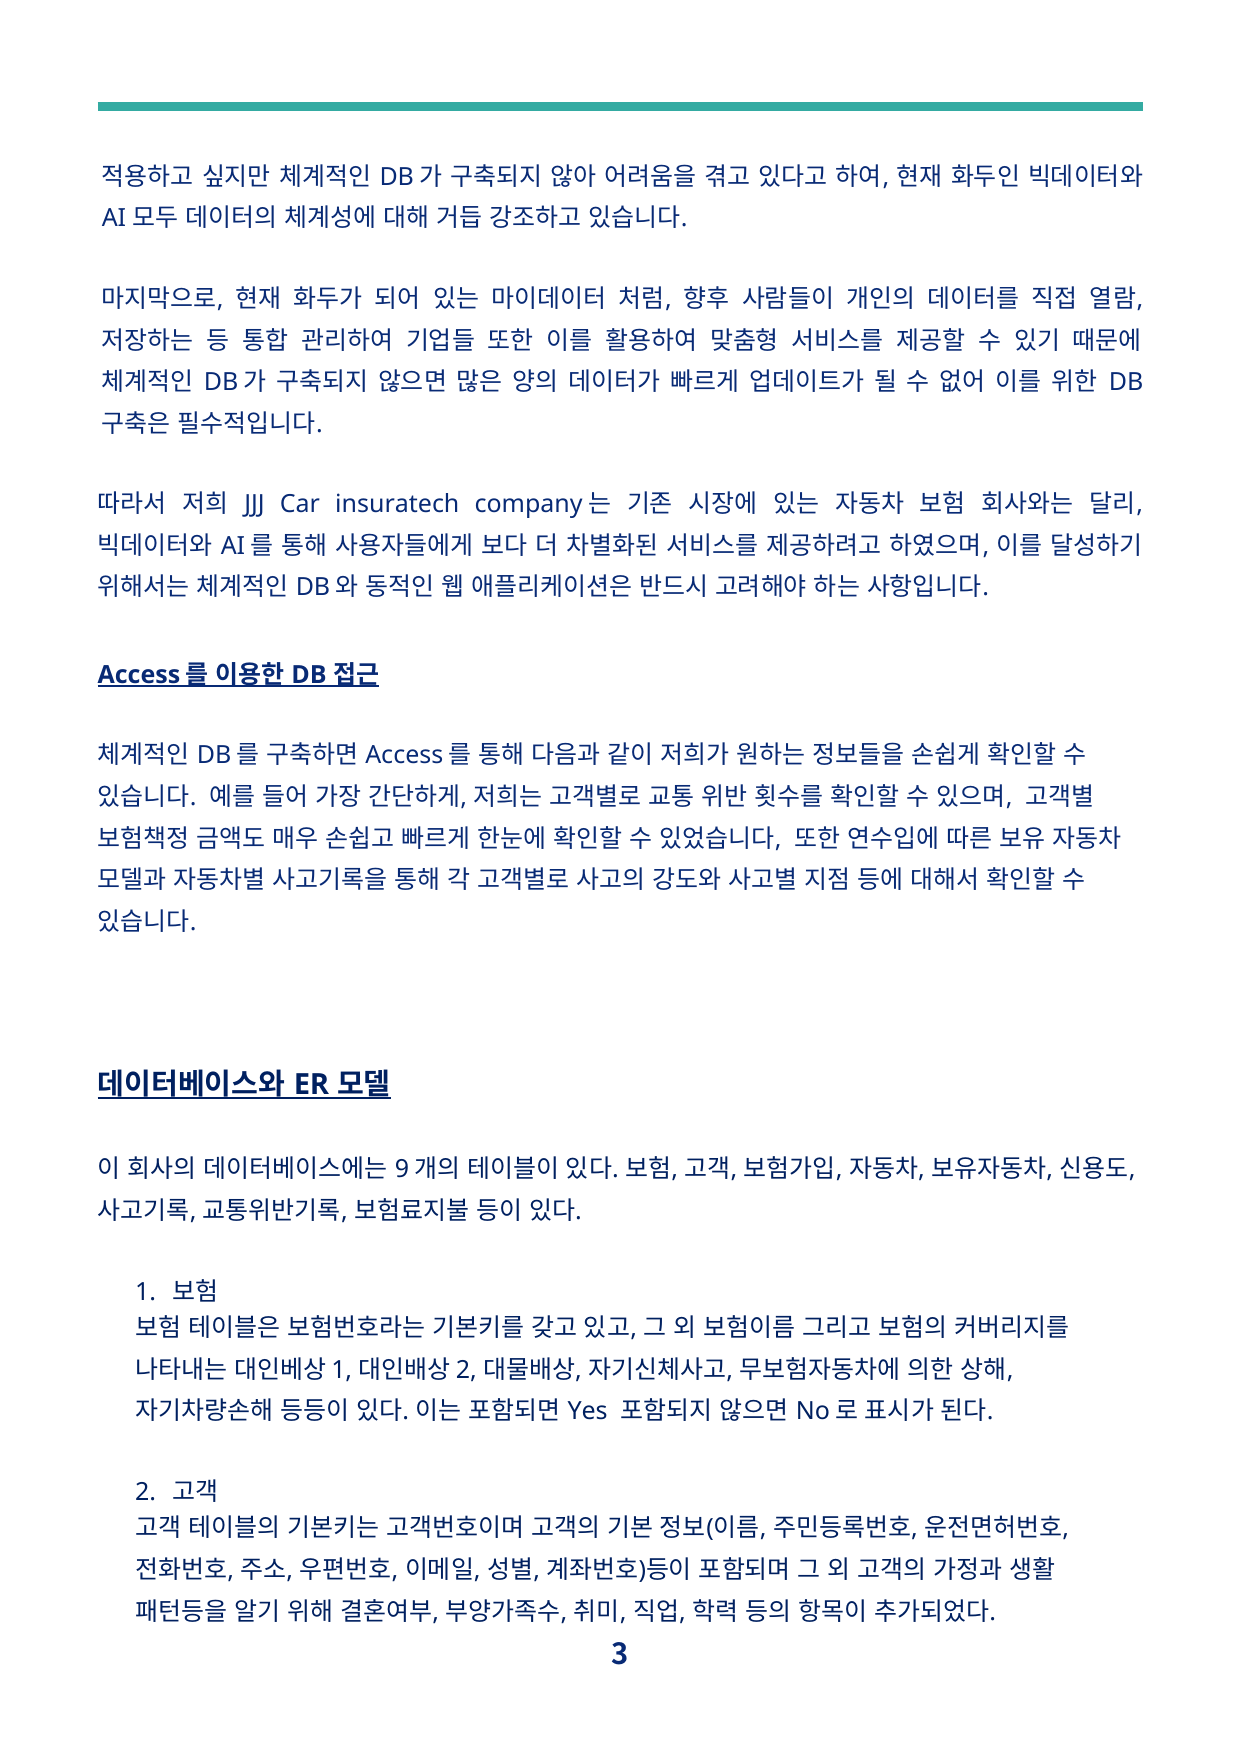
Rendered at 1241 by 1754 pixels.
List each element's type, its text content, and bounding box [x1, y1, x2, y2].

text 데이터베이스와 ER 모델 [97, 1061, 1143, 1103]
text 이 회사의 데이터베이스에는 9개의 테이블이 있다. 보험, 고객, 보험가입, 자동차, 보유자동차, 신용도, 사고기록, 교통위반기록, 보험료지불 등이 있다. [97, 1149, 1143, 1227]
text 고객 테이블의 기본키는 고객번호이며 고객의 기본 정보(이름, 주민등록번호, 운전면허번호, 전화번호, 주소, 우편번호, 이메일, 성별, 계좌번호)등이 포함되며 그 외 고객의 가정과 생활 패턴등을 알기 위해 결혼여부, 부양가족수, 취미, 직업, 학력 등의 항목이 추가되었다. [135, 1508, 1143, 1627]
list 고객 [135, 1472, 1143, 1508]
text 따라서 저희 JJJ Car insuratech company는 기존 시장에 있는 자동차 보험 회사와는 달리, 빅데이터와 AI를 통해 사용자들에게 보다 더 차별화된 서비스를 제공하려고 하였으며, 이를 달성하기 위해서는 체계적인 DB와 동적인 웹 애플리케이션은 반드시 고려해야 하는 사항입니다. [97, 483, 1143, 603]
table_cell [102, 156, 1143, 483]
list 보험 [135, 1271, 1143, 1307]
text 보험 테이블은 보험번호라는 기본키를 갖고 있고, 그 외 보험이름 그리고 보험의 커버리지를 나타내는 대인베상1, 대인배상2, 대물배상, 자기신체사고, 무보험자동차에 의한 상해, 자기차량손해 등등이 있다. 이는 포함되면 Yes 포함되지 않으면 No로 표시가 된다. [135, 1307, 1143, 1427]
text Access를 이용한 DB 접근 [97, 654, 1143, 690]
text 체계적인 DB를 구축하면 Access를 통해 다음과 같이 저희가 원하는 정보들을 손쉽게 확인할 수 있습니다. 예를 들어 가장 간단하게, 저희는 고객별로 교통 위반 횟수를 확인할 수 있으며, 고객별 보험책정 금액도 매우 손쉽고 빠르게 한눈에 확인할 수 있었습니다, 또한 연수입에 따른 보유 자동차 모델과 자동차별 사고기록을 통해 각 고객별로 사고의 강도와 사고별 지점 등에 대해서 확인할 수 있습니다. [97, 735, 1143, 938]
